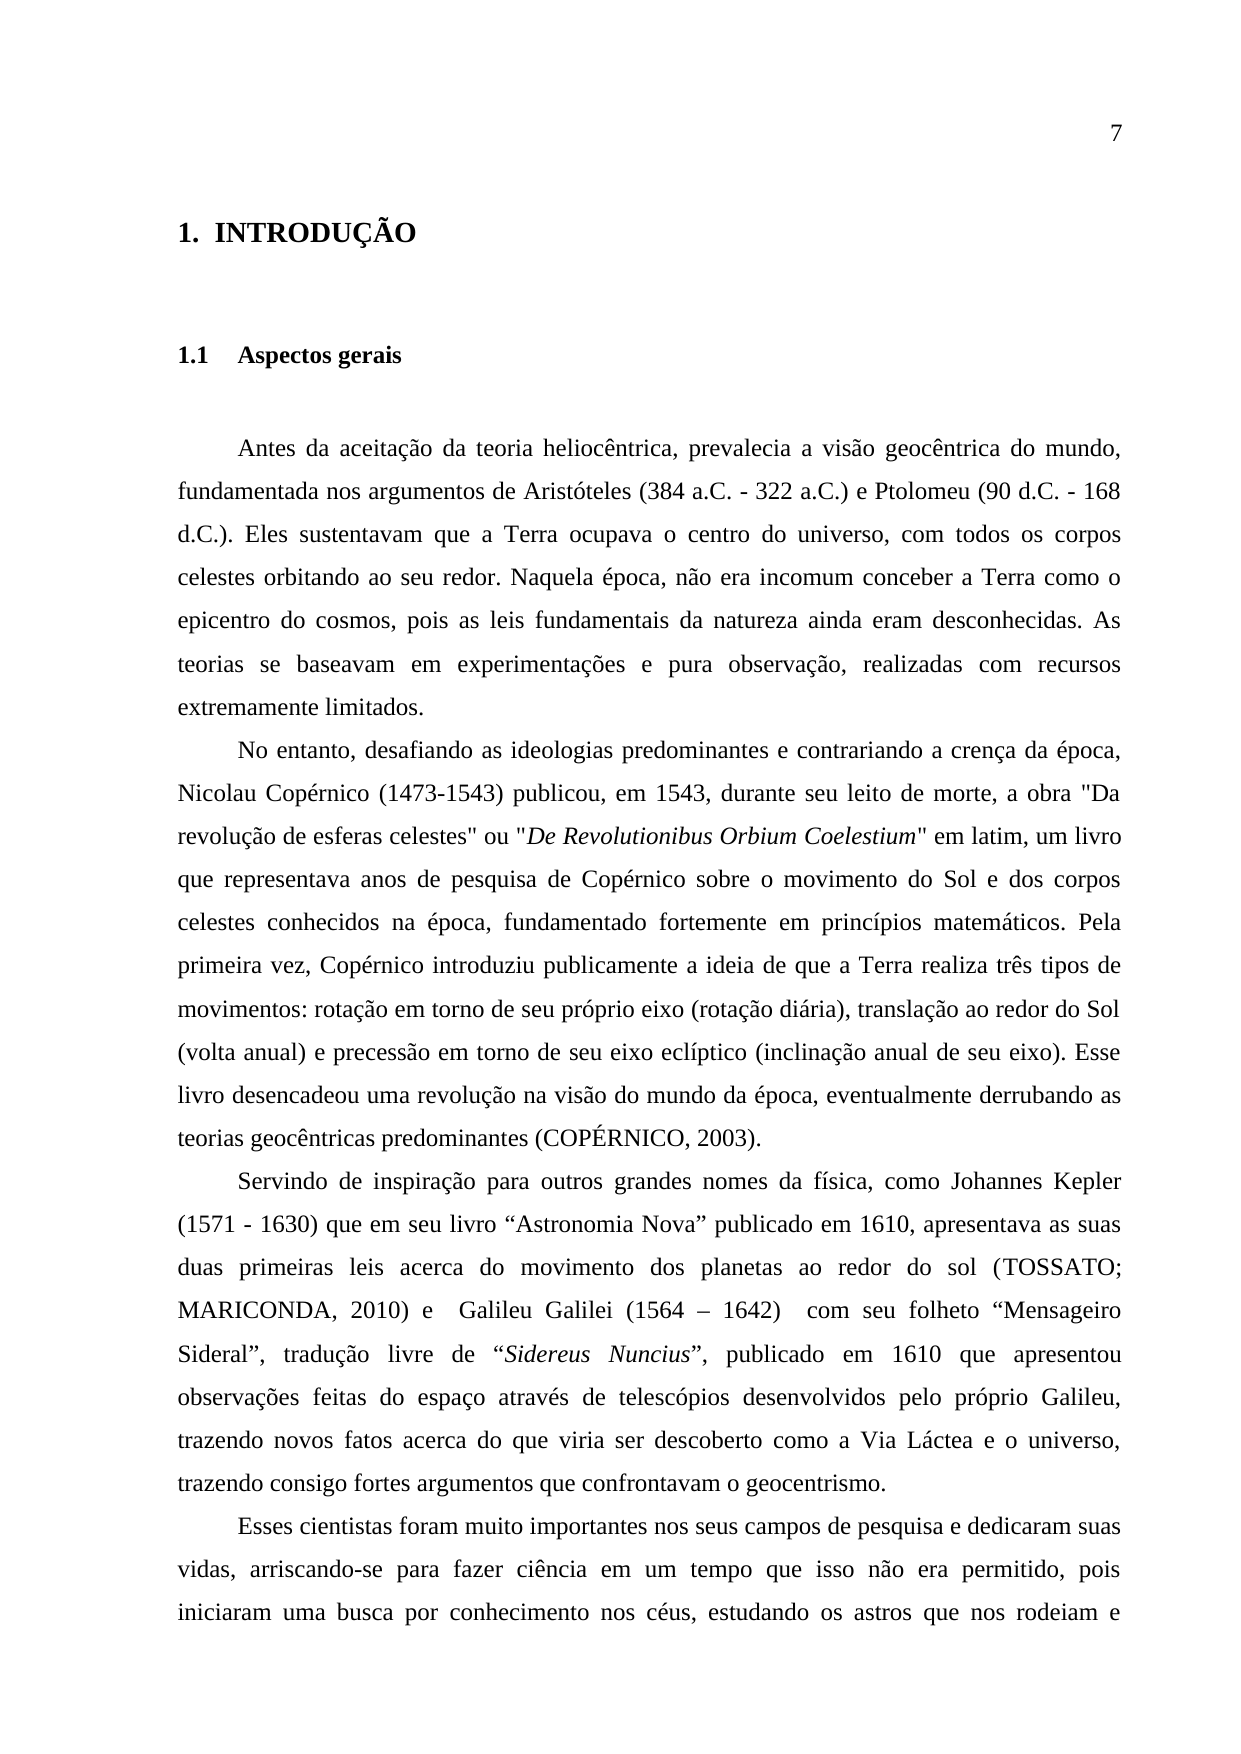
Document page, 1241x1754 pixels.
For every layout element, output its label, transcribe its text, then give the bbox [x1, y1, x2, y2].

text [177, 1511, 1122, 1626]
text Servindo de inspiração para outros grandes nomes da física, como Johannes Kepler (1571 - 1630) que em seu livro “Astronomia Nova” publicado em 1610, apresentava as suas duas primeiras leis acerca do movimento dos planetas ao redor do sol (TOSSATO; MARICONDA, 2010) e Galileu Galilei (1564 – 1642) com seu folheto “Mensageiro Sideral”, tradução livre de “Sidereus Nuncius”, publicado em 1610 que apresentou observações feitas do espaço através de telescópios desenvolvidos pelo próprio Galileu, trazendo novos fatos acerca do que viria ser descoberto como a Via Láctea e o universo, trazendo consigo fortes argumentos que confrontavam o geocentrismo. [177, 1166, 1122, 1497]
text No entanto, desafiando as ideologias predominantes e contrariando a crença da época, Nicolau Copérnico (1473-1543) publicou, em 1543, durante seu leito de morte, a obra "Da revolução de esferas celestes" ou "De Revolutionibus Orbium Coelestium" em latim, um livro que representava anos de pesquisa de Copérnico sobre o movimento do Sol e dos corpos celestes conhecidos na época, fundamentado fortemente em princípios matemáticos. Pela primeira vez, Copérnico introduziu publicamente a ideia de que a Terra realiza três tipos de movimentos: rotação em torno de seu próprio eixo (rotação diária), translação ao redor do Sol (volta anual) e precessão em torno de seu eixo eclíptico (inclinação anual de seu eixo). Esse livro desencadeou uma revolução na visão do mundo da época, eventualmente derrubando as teorias geocêntricas predominantes (COPÉRNICO, 2003). [177, 735, 1122, 1152]
subtitle Introdução [177, 215, 1122, 248]
text Antes da aceitação da teoria heliocêntrica, prevalecia a visão geocêntrica do mundo, fundamentada nos argumentos de Aristóteles (384 a.C. - 322 a.C.) e Ptolomeu (90 d.C. - 168 d.C.). Eles sustentavam que a Terra ocupava o centro do universo, com todos os corpos celestes orbitando ao seu redor. Naquela época, não era incomum conceber a Terra como o epicentro do cosmos, pois as leis fundamentais da natureza ainda eram desconhecidas. As teorias se baseavam em experimentações e pura observação, realizadas com recursos extremamente limitados. [177, 433, 1122, 721]
subtitle Aspectos gerais [177, 340, 1122, 369]
